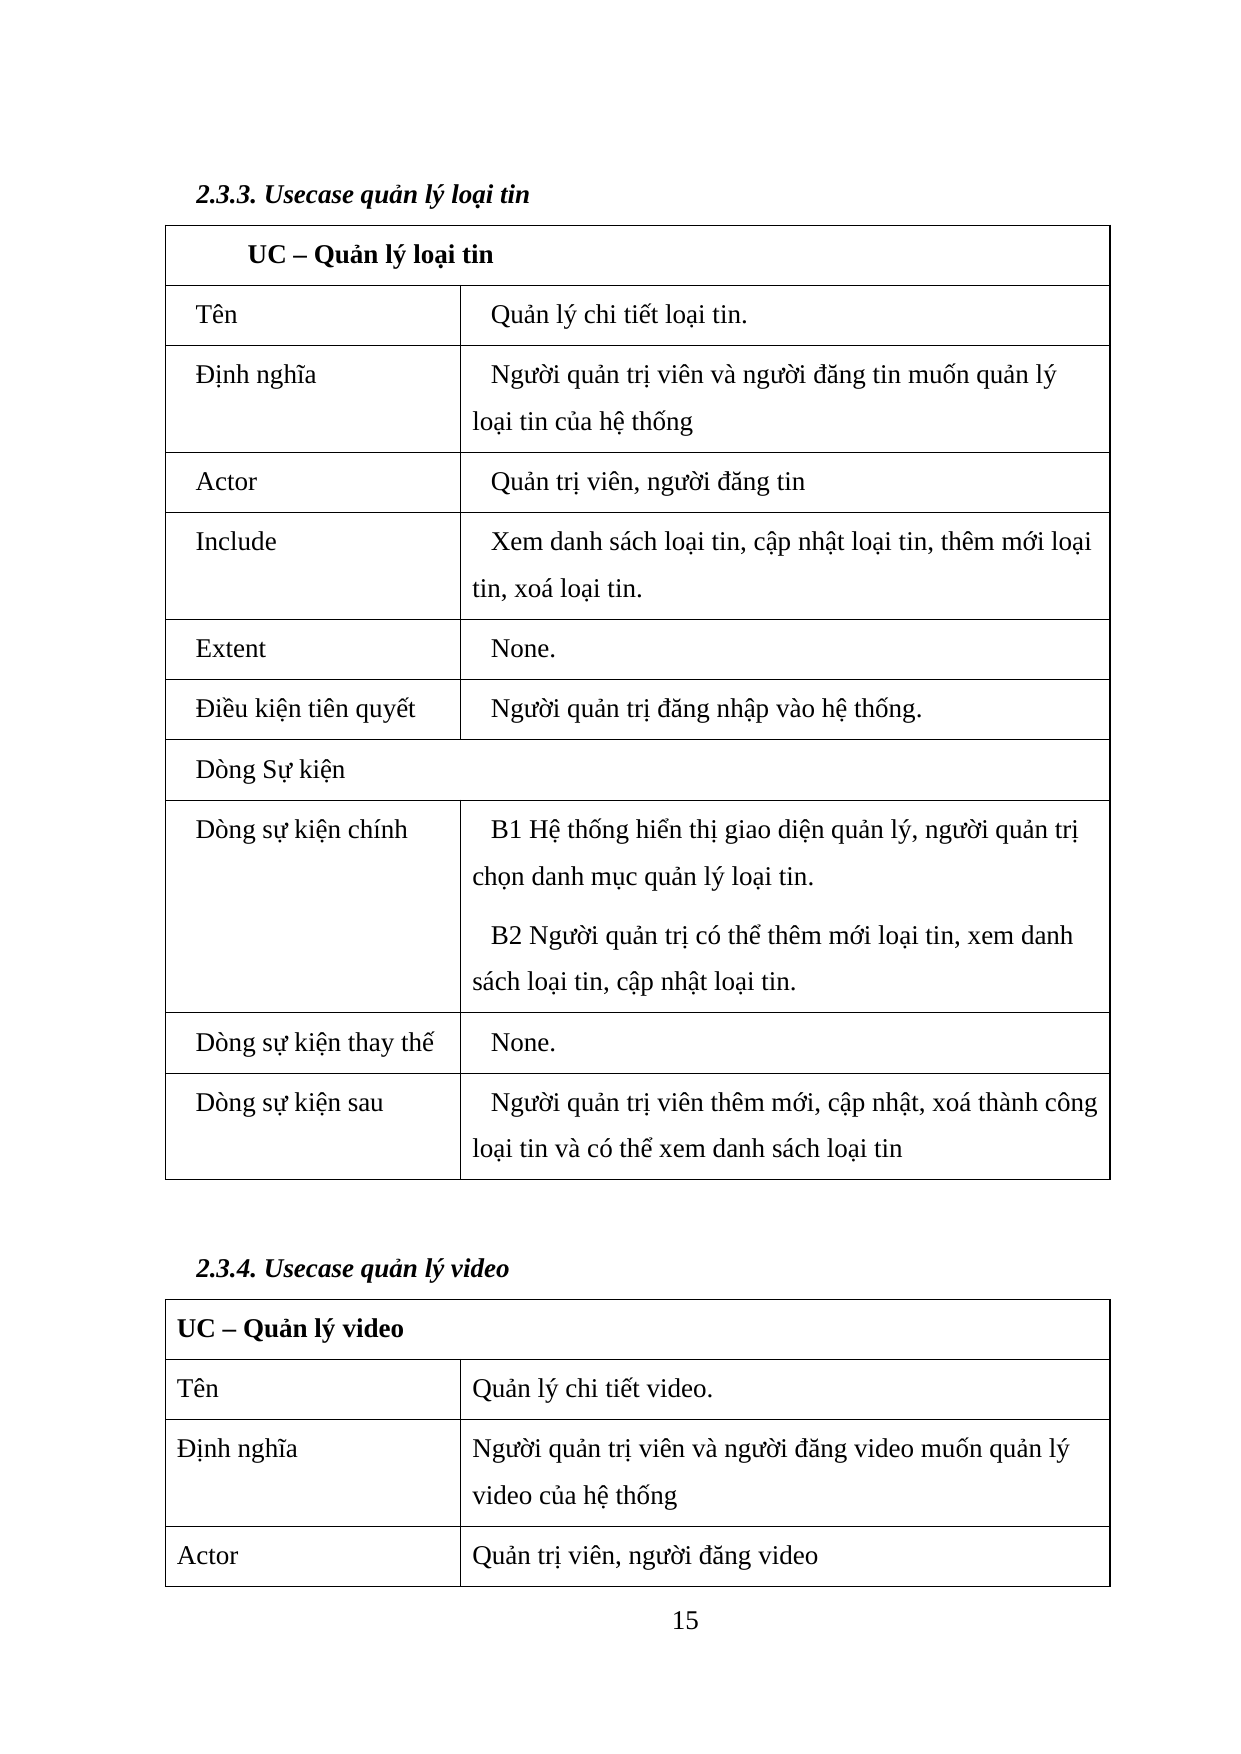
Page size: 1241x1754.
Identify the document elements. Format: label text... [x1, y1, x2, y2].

table_cell Người quản trị viên và người đăng video muốn quản lý video của hệ thống [461, 1420, 1109, 1526]
table_cell Extent [166, 620, 460, 679]
table_cell None. [461, 1013, 1109, 1072]
table_cell Người quản trị viên thêm mới, cập nhật, xoá thành công loại tin và có thể xem danh sách loại tin [461, 1074, 1109, 1179]
table_cell Tên [166, 286, 460, 345]
table_cell Actor [166, 453, 460, 512]
text Usecase quản lý video [187, 1252, 1122, 1283]
table_cell Include [166, 513, 460, 619]
table_cell Dòng Sự kiện [166, 740, 1109, 799]
table_cell Xem danh sách loại tin, cập nhật loại tin, thêm mới loại tin, xoá loại tin. [461, 513, 1109, 619]
table_cell Người quản trị viên và người đăng tin muốn quản lý loại tin của hệ thống [461, 346, 1109, 452]
table_cell Điều kiện tiên quyết [166, 680, 460, 739]
table_cell Quản trị viên, người đăng tin [461, 453, 1109, 512]
table_header UC – Quản lý video [166, 1300, 1109, 1359]
table_cell Quản lý chi tiết loại tin. [461, 286, 1109, 345]
table_cell Dòng sự kiện chính [166, 801, 460, 1012]
table_header UC – Quản lý loại tin [166, 226, 1109, 285]
table_cell B1 Hệ thống hiển thị giao diện quản lý, người quản trị chọn danh mục quản lý loại tin. B2 Người quản trị có thể thêm mới loại tin, xem danh sách loại tin, cập nhật loại tin. [461, 801, 1109, 1012]
table_cell Actor [166, 1527, 460, 1586]
table_cell None. [461, 620, 1109, 679]
table_cell Quản trị viên, người đăng video [461, 1527, 1109, 1586]
text Usecase quản lý loại tin [187, 178, 1122, 209]
table_cell Tên [166, 1360, 460, 1419]
table_cell Người quản trị đăng nhập vào hệ thống. [461, 680, 1109, 739]
table_cell Dòng sự kiện sau [166, 1074, 460, 1179]
table_cell Quản lý chi tiết video. [461, 1360, 1109, 1419]
table_cell Định nghĩa [166, 346, 460, 452]
table_cell Định nghĩa [166, 1420, 460, 1526]
table_cell Dòng sự kiện thay thế [166, 1013, 460, 1072]
